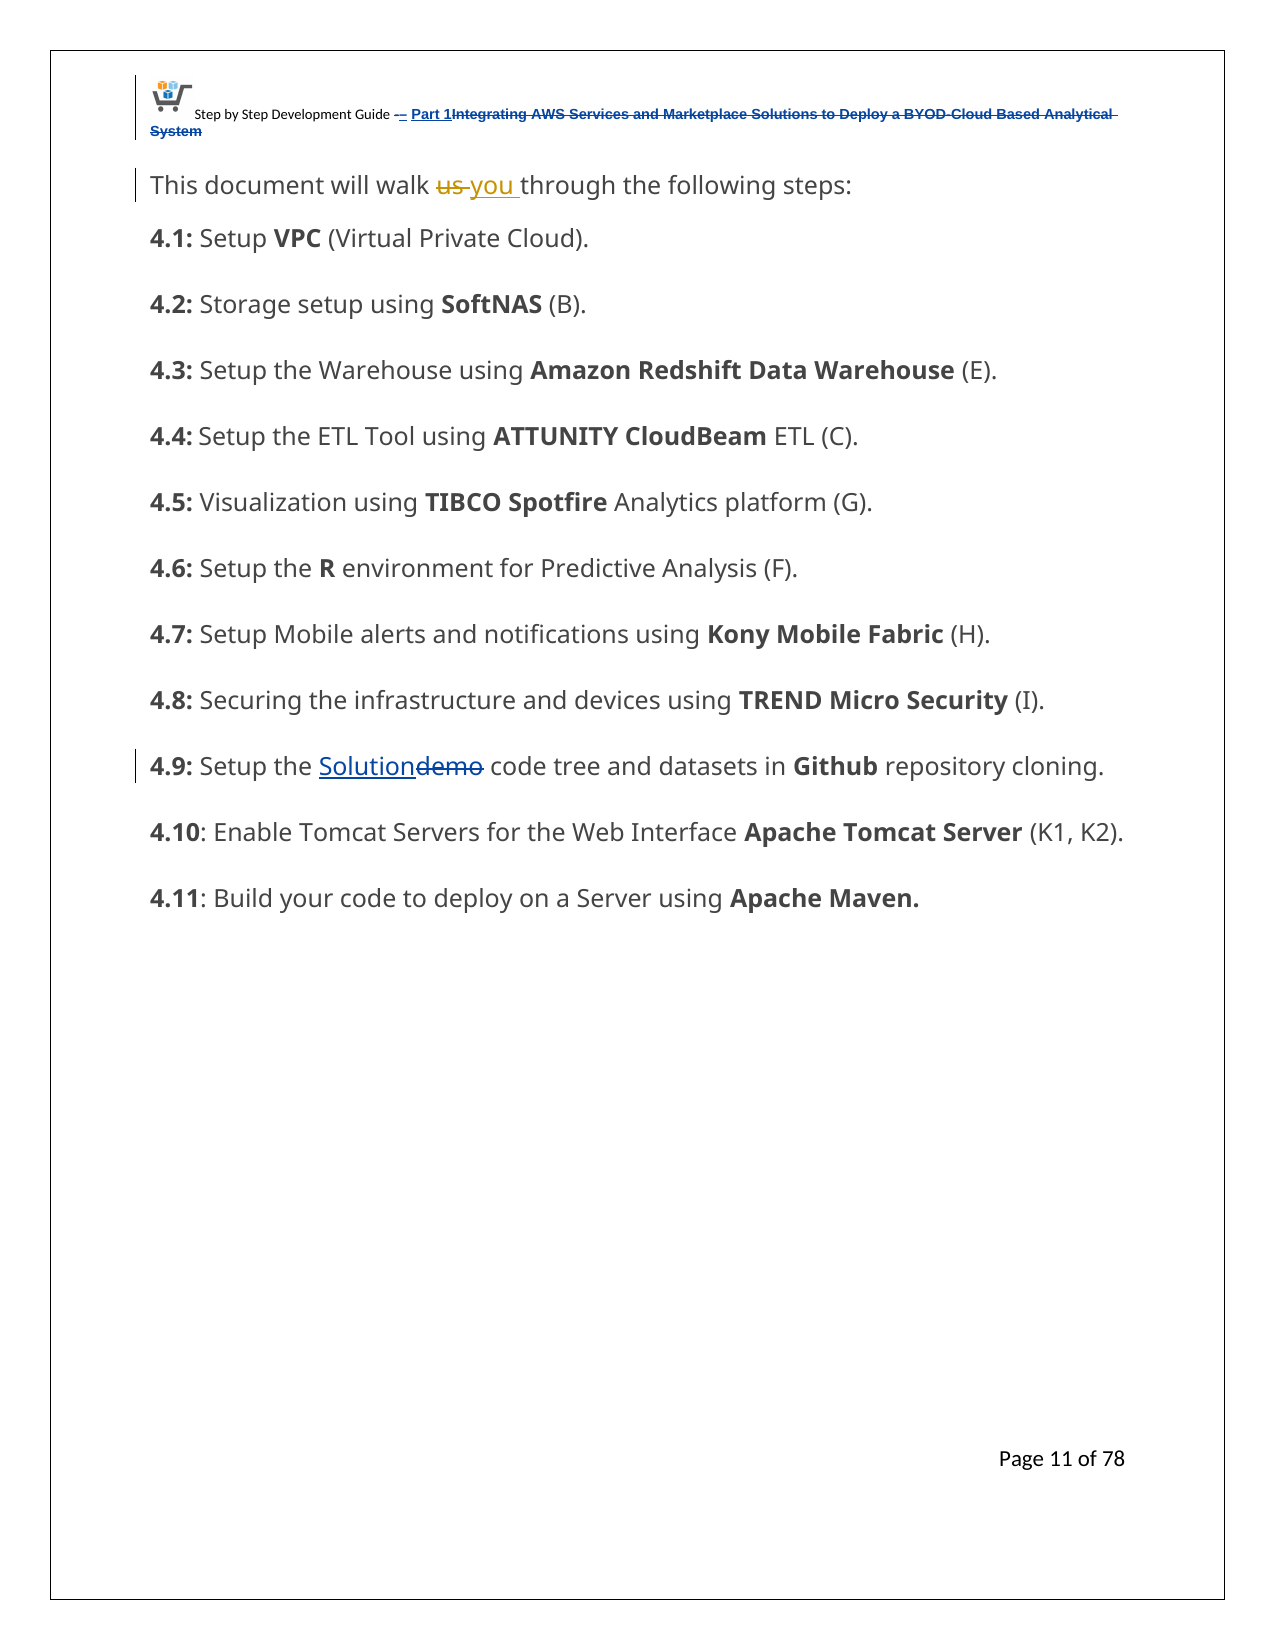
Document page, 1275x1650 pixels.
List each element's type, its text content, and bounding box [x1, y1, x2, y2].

text 4.7: Setup Mobile alerts and notifications using Kony Mobile Fabric (H). [150, 617, 1125, 651]
text 4.10: Enable Tomcat Servers for the Web Interface Apache Tomcat Server (K1, K2). [150, 814, 1125, 849]
text 4.4: Setup the ETL Tool using ATTUNITY CloudBeam ETL (C). [150, 419, 1125, 453]
text This document will walk through the following steps: [150, 168, 1125, 202]
text 4.9: Setup the code tree and datasets in Github repository cloning. [150, 749, 1125, 783]
text 4.6: Setup the R environment for Predictive Analysis (F). [150, 551, 1125, 585]
text 4.1: Setup VPC (Virtual Private Cloud). [150, 221, 1125, 255]
text 4.8: Securing the infrastructure and devices using TREND Micro Security (I). [150, 683, 1125, 717]
text 4.5: Visualization using TIBCO Spotfire Analytics platform (G). [150, 485, 1125, 519]
picture [150, 75, 195, 120]
text 4.11: Build your code to deploy on a Server using Apache Maven. [150, 881, 1125, 914]
text 4.3: Setup the Warehouse using Amazon Redshift Data Warehouse (E). [150, 353, 1125, 387]
text 4.2: Storage setup using SoftNAS (B). [150, 287, 1125, 321]
